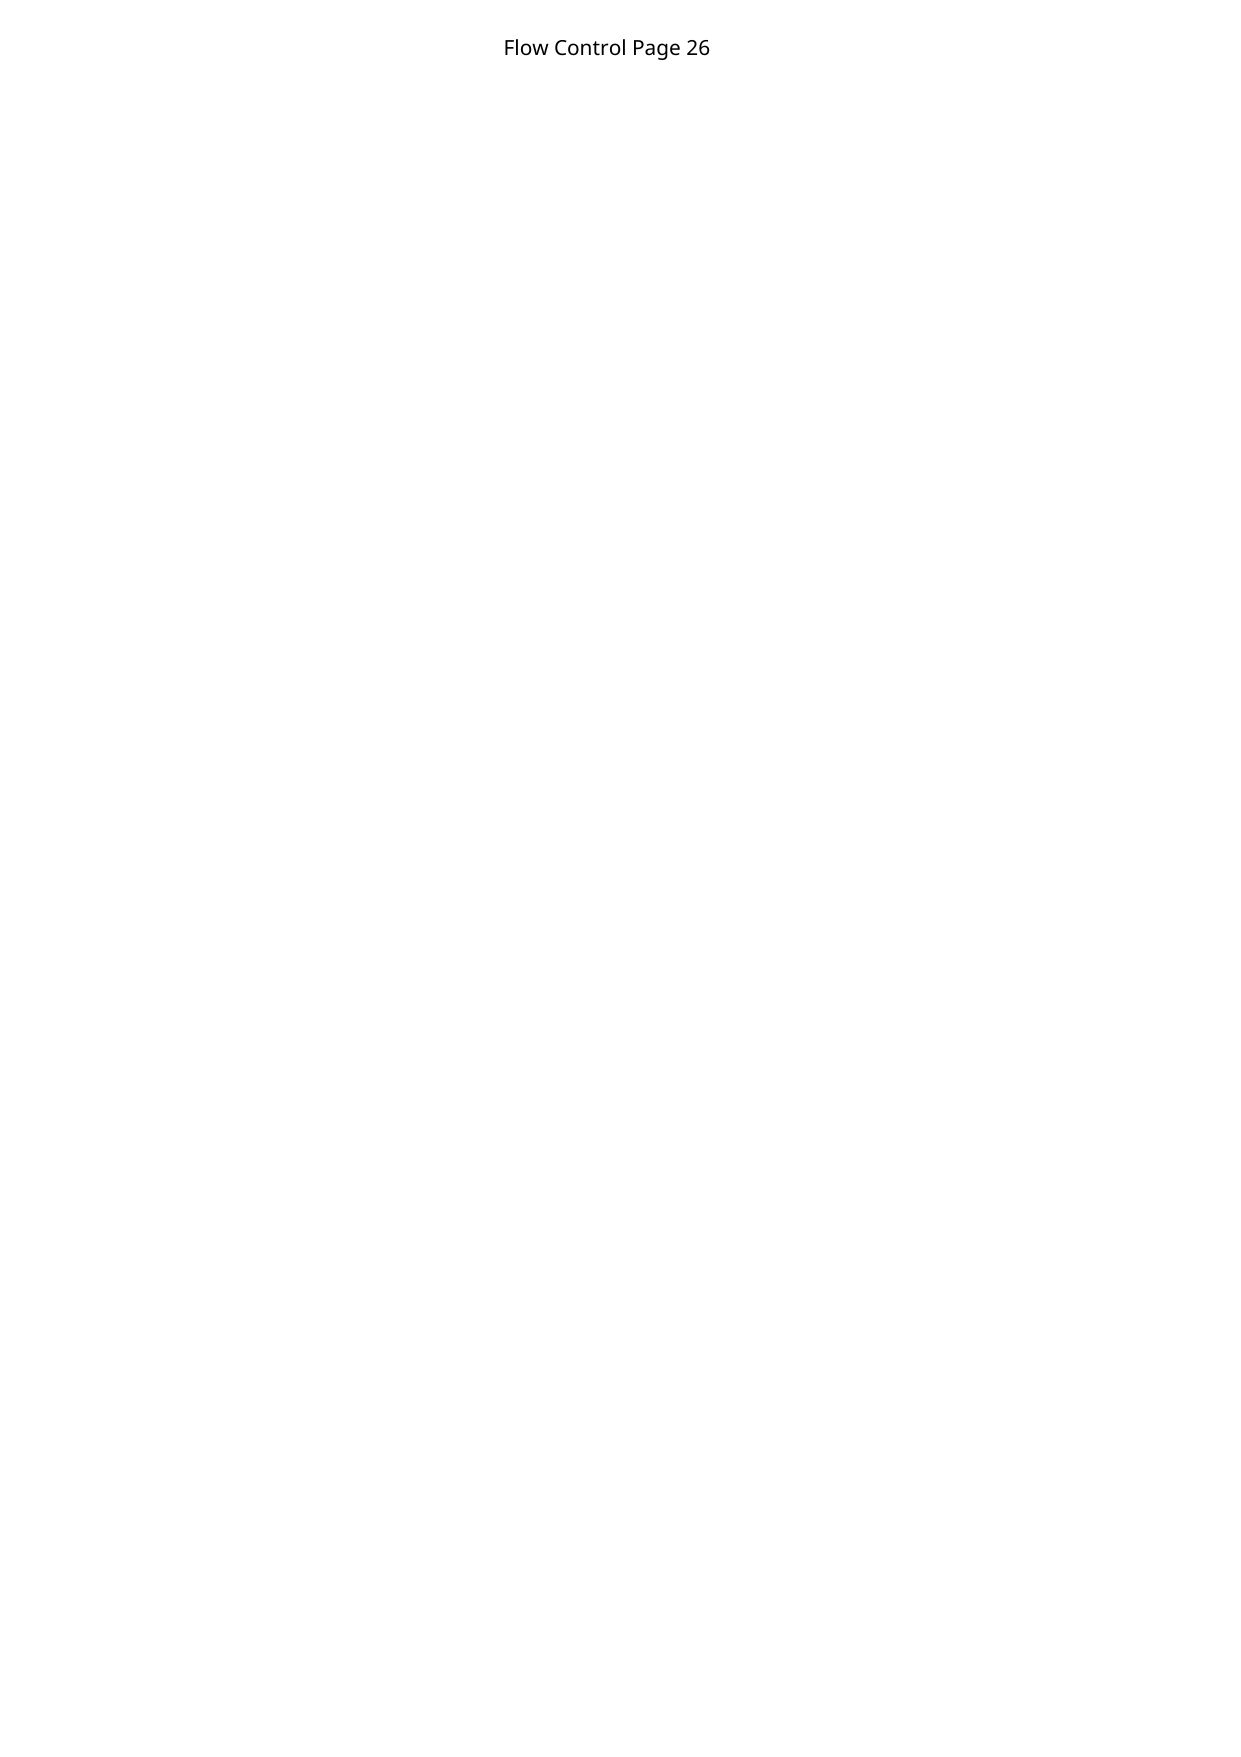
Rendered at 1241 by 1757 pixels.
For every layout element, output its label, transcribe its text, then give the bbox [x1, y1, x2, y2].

text Flow Control Page 26 [149, 37, 710, 60]
